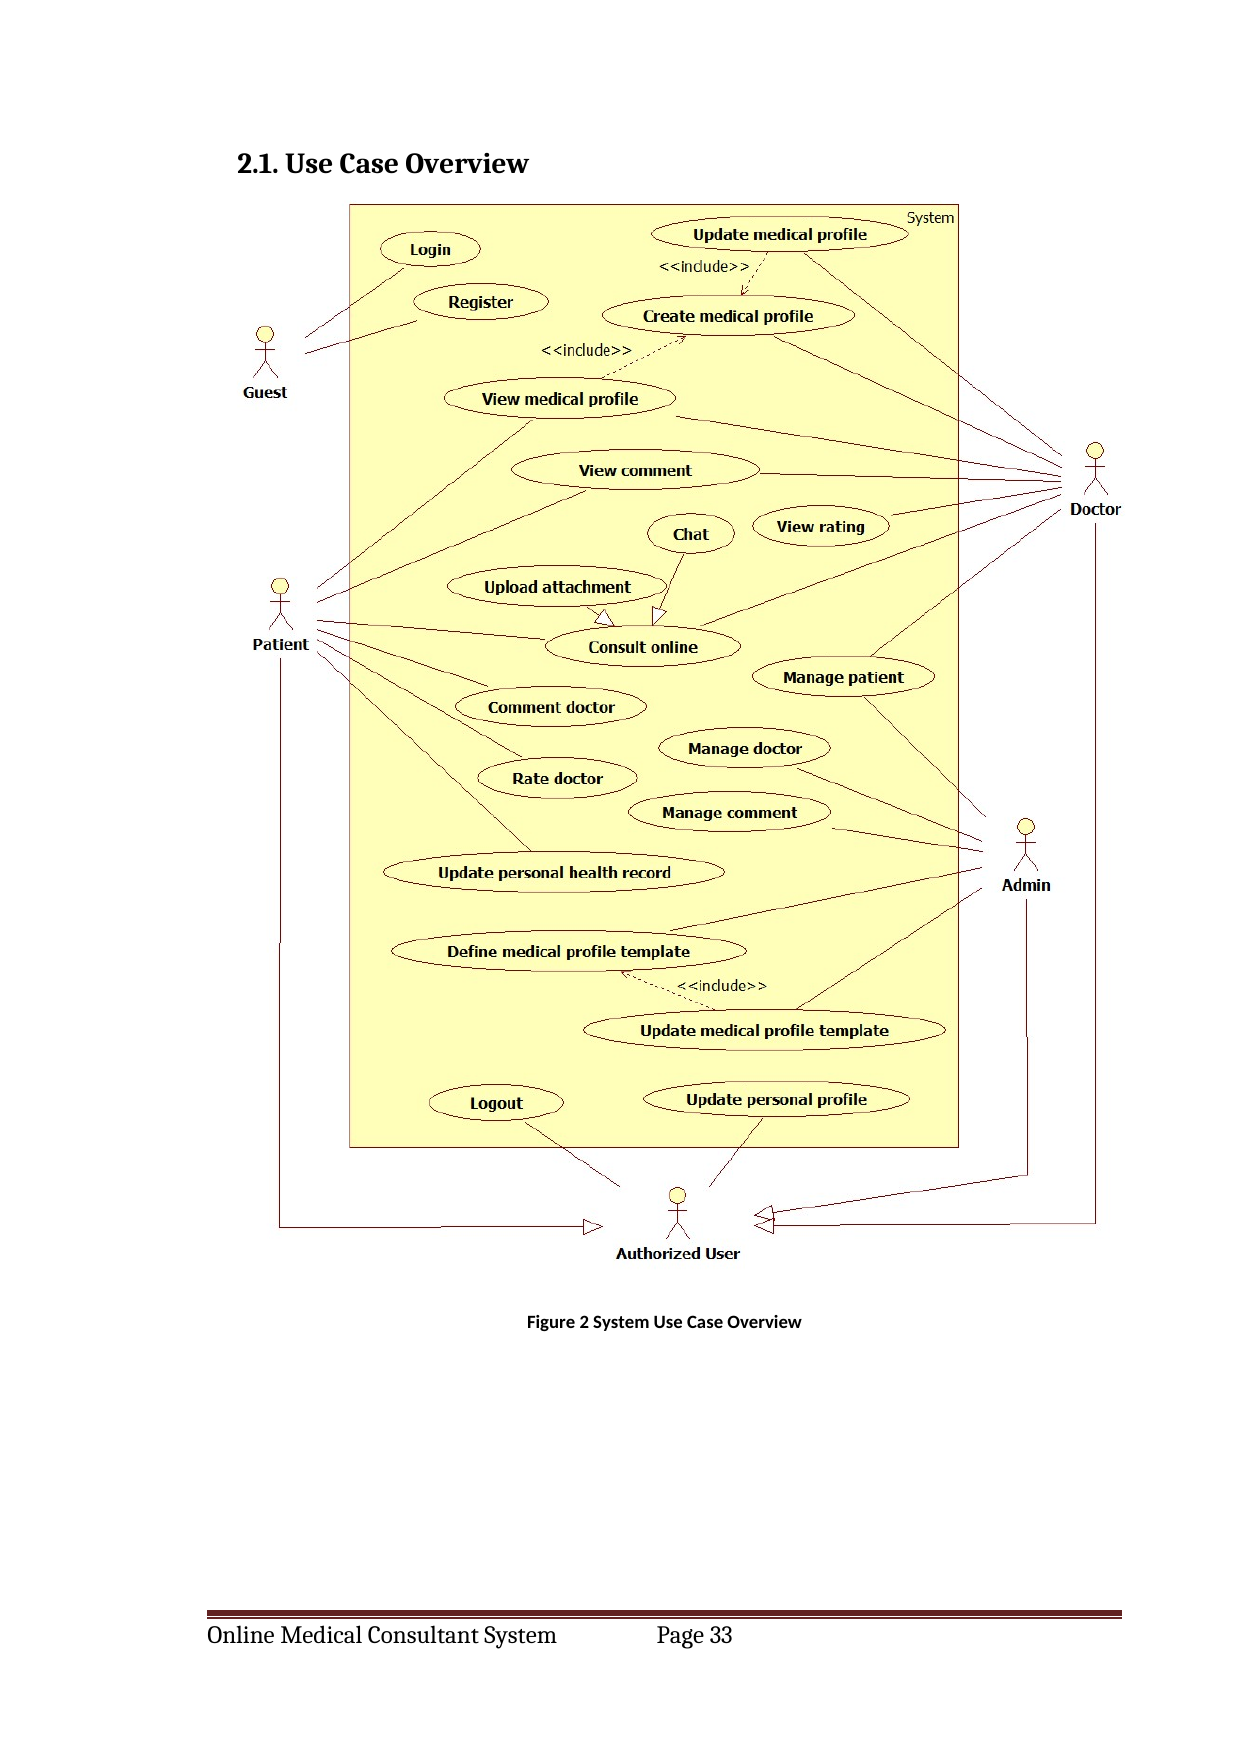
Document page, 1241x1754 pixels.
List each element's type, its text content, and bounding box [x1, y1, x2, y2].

text Figure System Use Case Overview [207, 1311, 1122, 1334]
picture [207, 185, 1148, 1286]
subtitle Use Case Overview [237, 147, 1122, 181]
